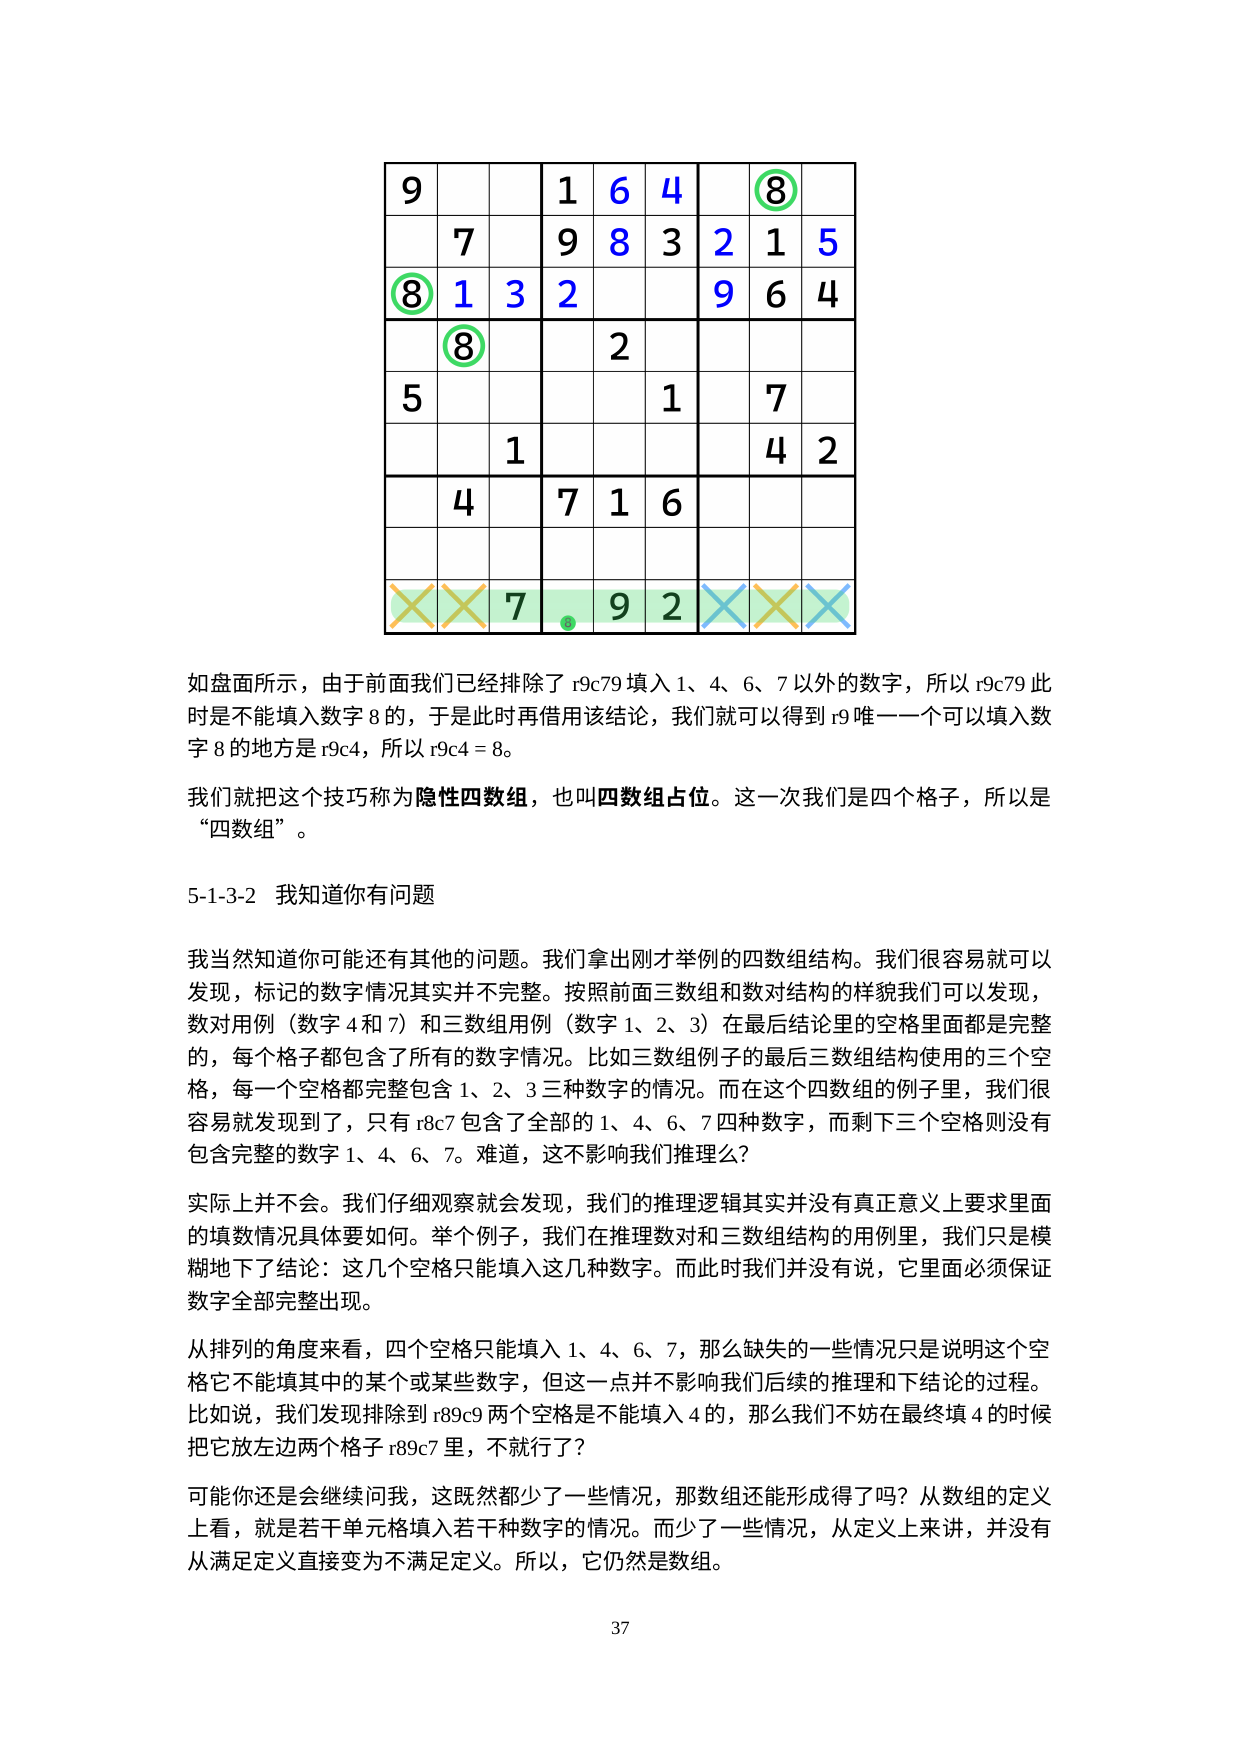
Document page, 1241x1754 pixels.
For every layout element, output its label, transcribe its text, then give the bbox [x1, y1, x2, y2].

text 可能你还是会继续问我，这既然都少了一些情况，那数组还能形成得了吗？从数组的定义上看，就是若干单元格填入若干种数字的情况。而少了一些情况，从定义上来讲，并没有从满足定义直接变为不满足定义。所以，它仍然是数组。 [187, 1478, 1053, 1576]
picture [383, 162, 857, 635]
subtitle 我知道你有问题 [187, 861, 1053, 926]
text 如盘面所示，由于前面我们已经排除了r9c79填入1、4、6、7以外的数字，所以r9c79此时是不能填入数字8的，于是此时再借用该结论，我们就可以得到r9唯一一个可以填入数字8的地方是r9c4，所以r9c4 = 8。 [187, 666, 1053, 763]
text 从排列的角度来看，四个空格只能填入1、4、6、7，那么缺失的一些情况只是说明这个空格它不能填其中的某个或某些数字，但这一点并不影响我们后续的推理和下结论的过程。比如说，我们发现排除到r89c9两个空格是不能填入4的，那么我们不妨在最终填4的时候把它放左边两个格子r89c7里，不就行了？ [187, 1332, 1053, 1462]
text 我们就把这个技巧称为隐性四数组，也叫四数组占位。这一次我们是四个格子，所以是“四数组”。 [187, 779, 1053, 844]
text 实际上并不会。我们仔细观察就会发现，我们的推理逻辑其实并没有真正意义上要求里面的填数情况具体要如何。举个例子，我们在推理数对和三数组结构的用例里，我们只是模糊地下了结论：这几个空格只能填入这几种数字。而此时我们并没有说，它里面必须保证数字全部完整出现。 [187, 1186, 1053, 1316]
text 我当然知道你可能还有其他的问题。我们拿出刚才举例的四数组结构。我们很容易就可以发现，标记的数字情况其实并不完整。按照前面三数组和数对结构的样貌我们可以发现，数对用例（数字4和7）和三数组用例（数字1、2、3）在最后结论里的空格里面都是完整的，每个格子都包含了所有的数字情况。比如三数组例子的最后三数组结构使用的三个空格，每一个空格都完整包含1、2、3三种数字的情况。而在这个四数组的例子里，我们很容易就发现到了，只有r8c7包含了全部的1、4、6、7四种数字，而剩下三个空格则没有包含完整的数字1、4、6、7。难道，这不影响我们推理么？ [187, 942, 1053, 1169]
